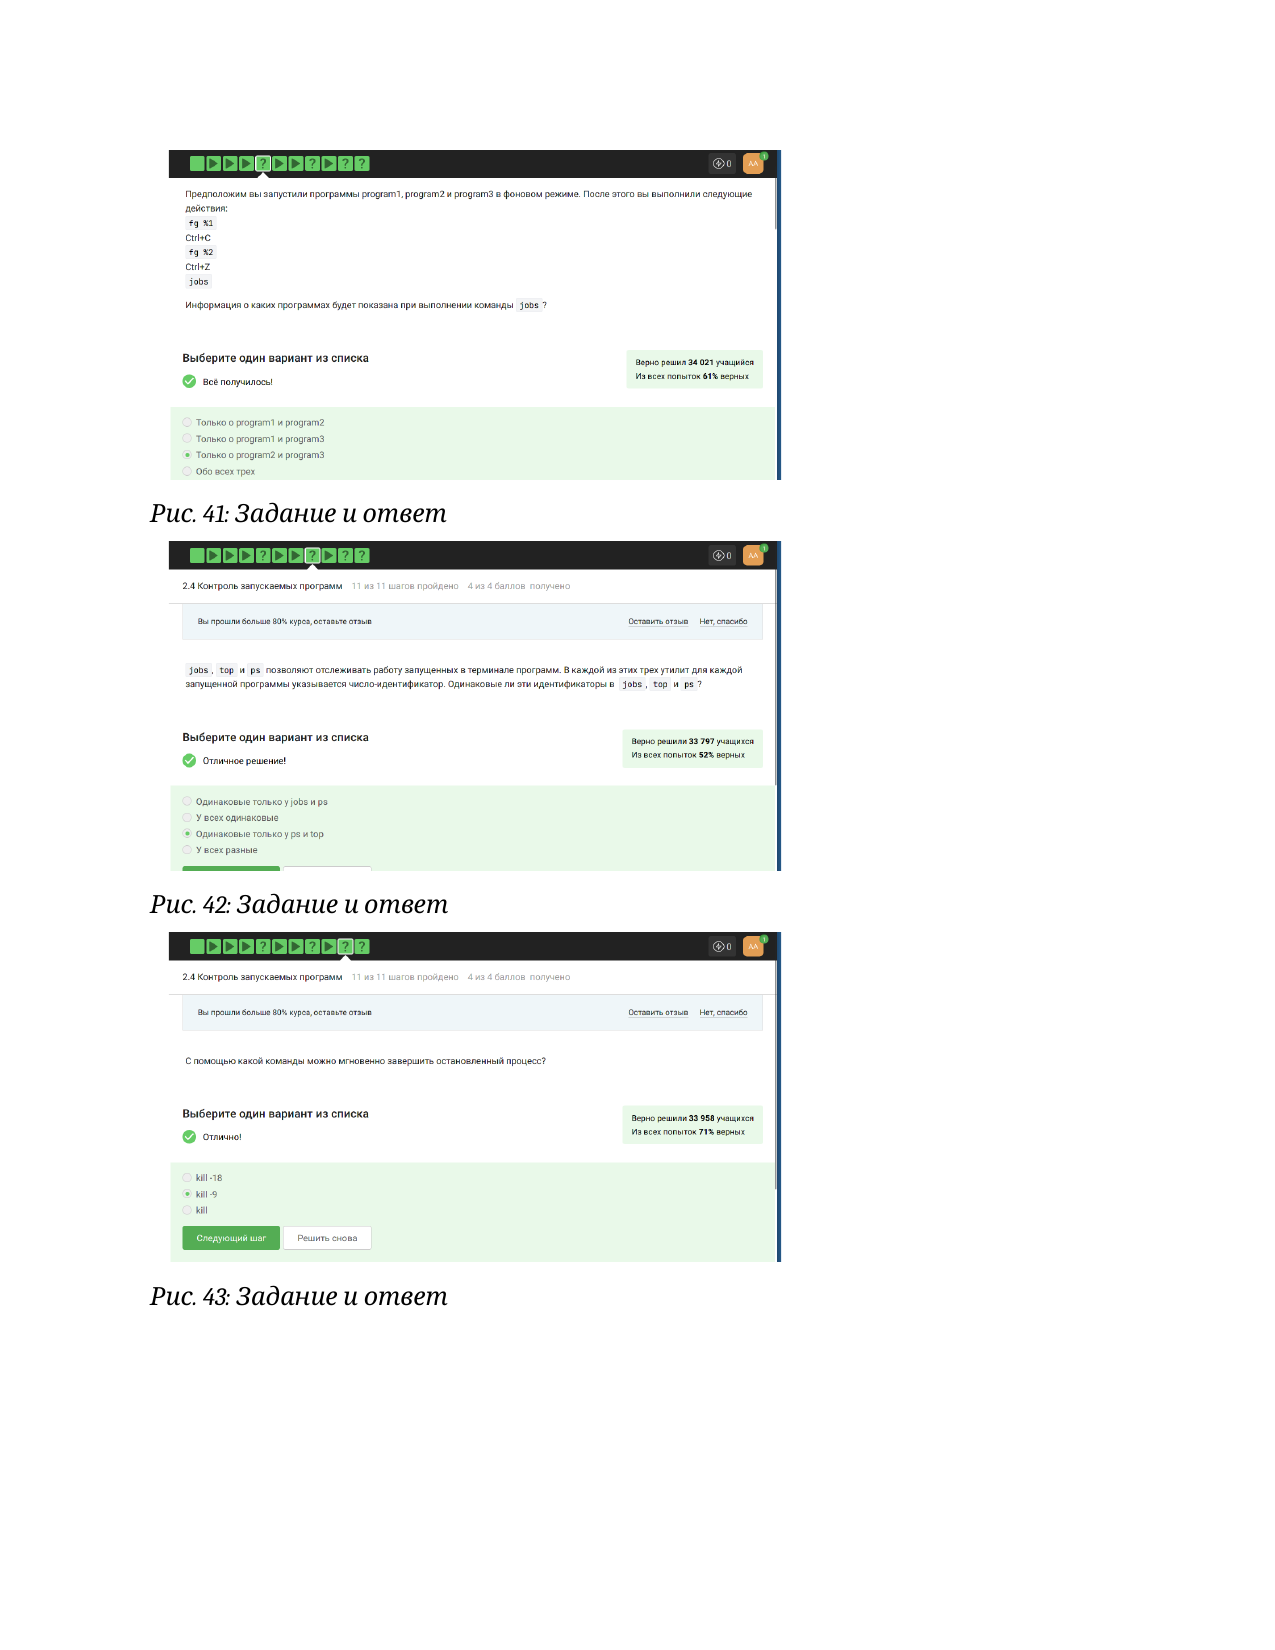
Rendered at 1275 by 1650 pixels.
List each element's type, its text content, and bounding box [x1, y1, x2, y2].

text Рис. 41: Задание и ответ [150, 500, 1125, 529]
text Рис. 42: Задание и ответ [150, 891, 1125, 920]
text Рис. 43: Задание и ответ [150, 1282, 1125, 1311]
picture [168, 932, 782, 1262]
picture [168, 541, 782, 871]
picture [168, 150, 782, 480]
